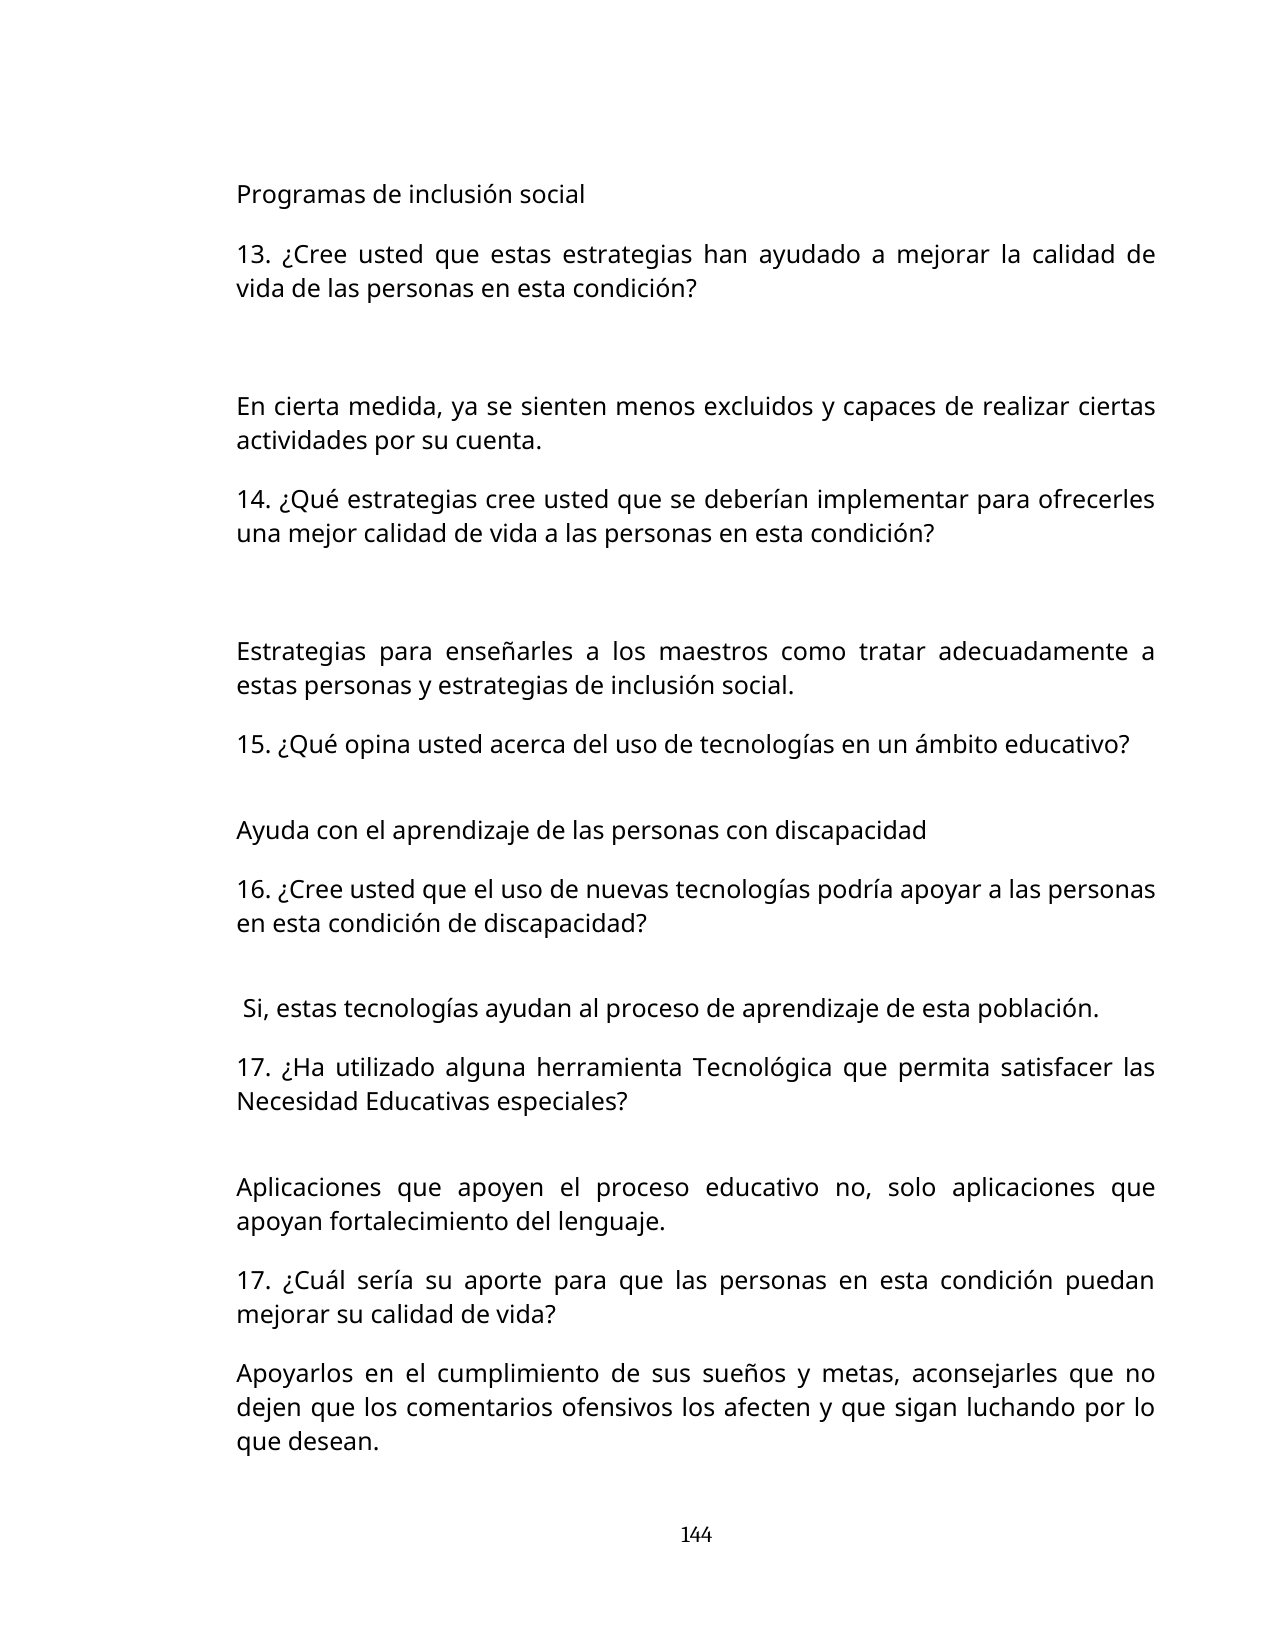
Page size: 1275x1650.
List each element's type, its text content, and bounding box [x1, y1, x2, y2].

text Aplicaciones que apoyen el proceso educativo no, solo aplicaciones que apoyan fortalecimiento del lenguaje. [236, 1169, 1157, 1237]
text En cierta medida, ya se sienten menos excluidos y capaces de realizar ciertas actividades por su cuenta. [236, 388, 1157, 457]
text Ayuda con el aprendizaje de las personas con discapacidad [236, 812, 1157, 846]
text Estrategias para enseñarles a los maestros como tratar adecuadamente a estas personas y estrategias de inclusión social. [236, 634, 1157, 702]
text 16. ¿Cree usted que el uso de nuevas tecnologías podría apoyar a las personas en esta condición de discapacidad? [236, 871, 1157, 939]
text Si, estas tecnologías ayudan al proceso de aprendizaje de esta población. [236, 991, 1157, 1025]
text 17. ¿Ha utilizado alguna herramienta Tecnológica que permita satisfacer las Necesidad Educativas especiales? [236, 1050, 1157, 1118]
text 17. ¿Cuál sería su aporte para que las personas en esta condición puedan mejorar su calidad de vida? [236, 1262, 1157, 1331]
text 14. ¿Qué estrategias cree usted que se deberían implementar para ofrecerles una mejor calidad de vida a las personas en esta condición? [236, 482, 1157, 550]
text 13. ¿Cree usted que estas estrategias han ayudado a mejorar la calidad de vida de las personas en esta condición? [236, 236, 1157, 304]
text Apoyarlos en el cumplimiento de sus sueños y metas, aconsejarles que no dejen que los comentarios ofensivos los afecten y que sigan luchando por lo que desean. [236, 1356, 1157, 1458]
text Programas de inclusión social [236, 177, 1157, 211]
text 15. ¿Qué opina usted acerca del uso de tecnologías en un ámbito educativo? [236, 727, 1157, 761]
